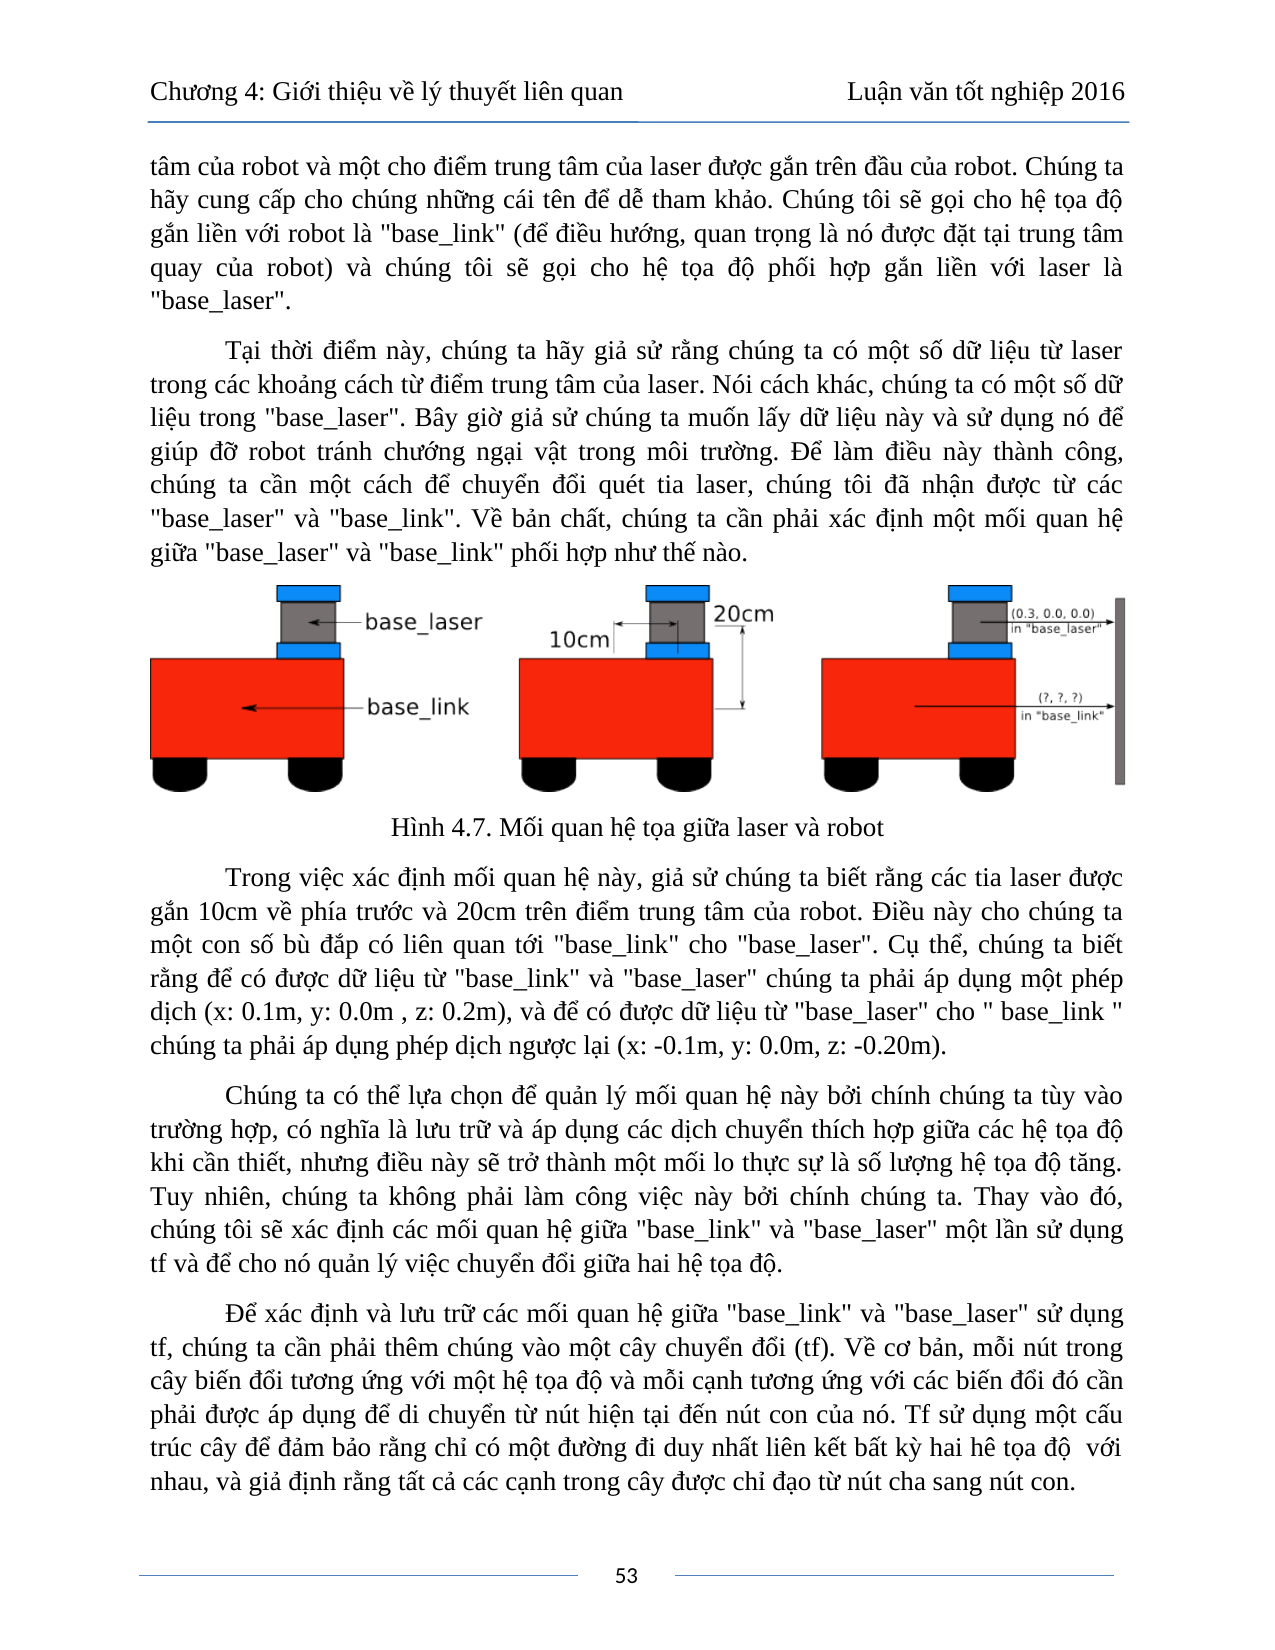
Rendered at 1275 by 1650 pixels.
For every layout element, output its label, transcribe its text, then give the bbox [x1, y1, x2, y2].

text Để xác định và lưu trữ các mối quan hệ giữa "base_link" và "base_laser" sử dụng tf, chúng ta cần phải thêm chúng vào một cây chuyển đổi (tf). Về cơ bản, mỗi nút trong cây biến đổi tương ứng với một hệ tọa độ và mỗi cạnh tương ứng với các biến đổi đó cần phải được áp dụng để di chuyển từ nút hiện tại đến nút con của nó. Tf sử dụng một cấu trúc cây để đảm bảo rằng chỉ có một đường đi duy nhất liên kết bất kỳ hai hê tọa độ với nhau, và giả định rằng tất cả các cạnh trong cây được chỉ đạo từ nút cha sang nút con. [150, 1297, 1125, 1496]
text Chúng ta có thể lựa chọn để quản lý mối quan hệ này bởi chính chúng ta tùy vào trường hợp, có nghĩa là lưu trữ và áp dụng các dịch chuyển thích hợp giữa các hệ tọa độ khi cần thiết, nhưng điều này sẽ trở thành một mối lo thực sự là số lượng hệ tọa độ tăng. Tuy nhiên, chúng ta không phải làm công việc này bởi chính chúng ta. Thay vào đó, chúng tôi sẽ xác định các mối quan hệ giữa "base_link" và "base_laser" một lần sử dụng tf và để cho nó quản lý việc chuyển đổi giữa hai hệ tọa độ. [150, 1079, 1125, 1278]
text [150, 150, 1125, 315]
text Trong việc xác định mối quan hệ này, giả sử chúng ta biết rằng các tia laser được gắn 10cm về phía trước và 20cm trên điểm trung tâm của robot. Điều này cho chúng ta một con số bù đắp có liên quan tới "base_link" cho "base_laser". Cụ thể, chúng ta biết rằng để có được dữ liệu từ "base_link" và "base_laser" chúng ta phải áp dụng một phép dịch (x: 0.1m, y: 0.0m , z: 0.2m), và để có được dữ liệu từ "base_laser" cho " base_link " chúng ta phải áp dụng phép dịch ngược lại (x: -0.1m, y: 0.0m, z: -0.20m). [150, 861, 1125, 1060]
text Tại thời điểm này, chúng ta hãy giả sử rằng chúng ta có một số dữ liệu từ laser trong các khoảng cách từ điểm trung tâm của laser. Nói cách khác, chúng ta có một số dữ liệu trong "base_laser". Bây giờ giả sử chúng ta muốn lấy dữ liệu này và sử dụng nó để giúp đỡ robot tránh chướng ngại vật trong môi trường. Để làm điều này thành công, chúng ta cần một cách để chuyển đổi quét tia laser, chúng tôi đã nhận được từ các "base_laser" và "base_link". Về bản chất, chúng ta cần phải xác định một mối quan hệ giữa "base_laser" và "base_link" phối hợp như thế nào. [150, 334, 1125, 567]
picture [150, 585, 1125, 792]
